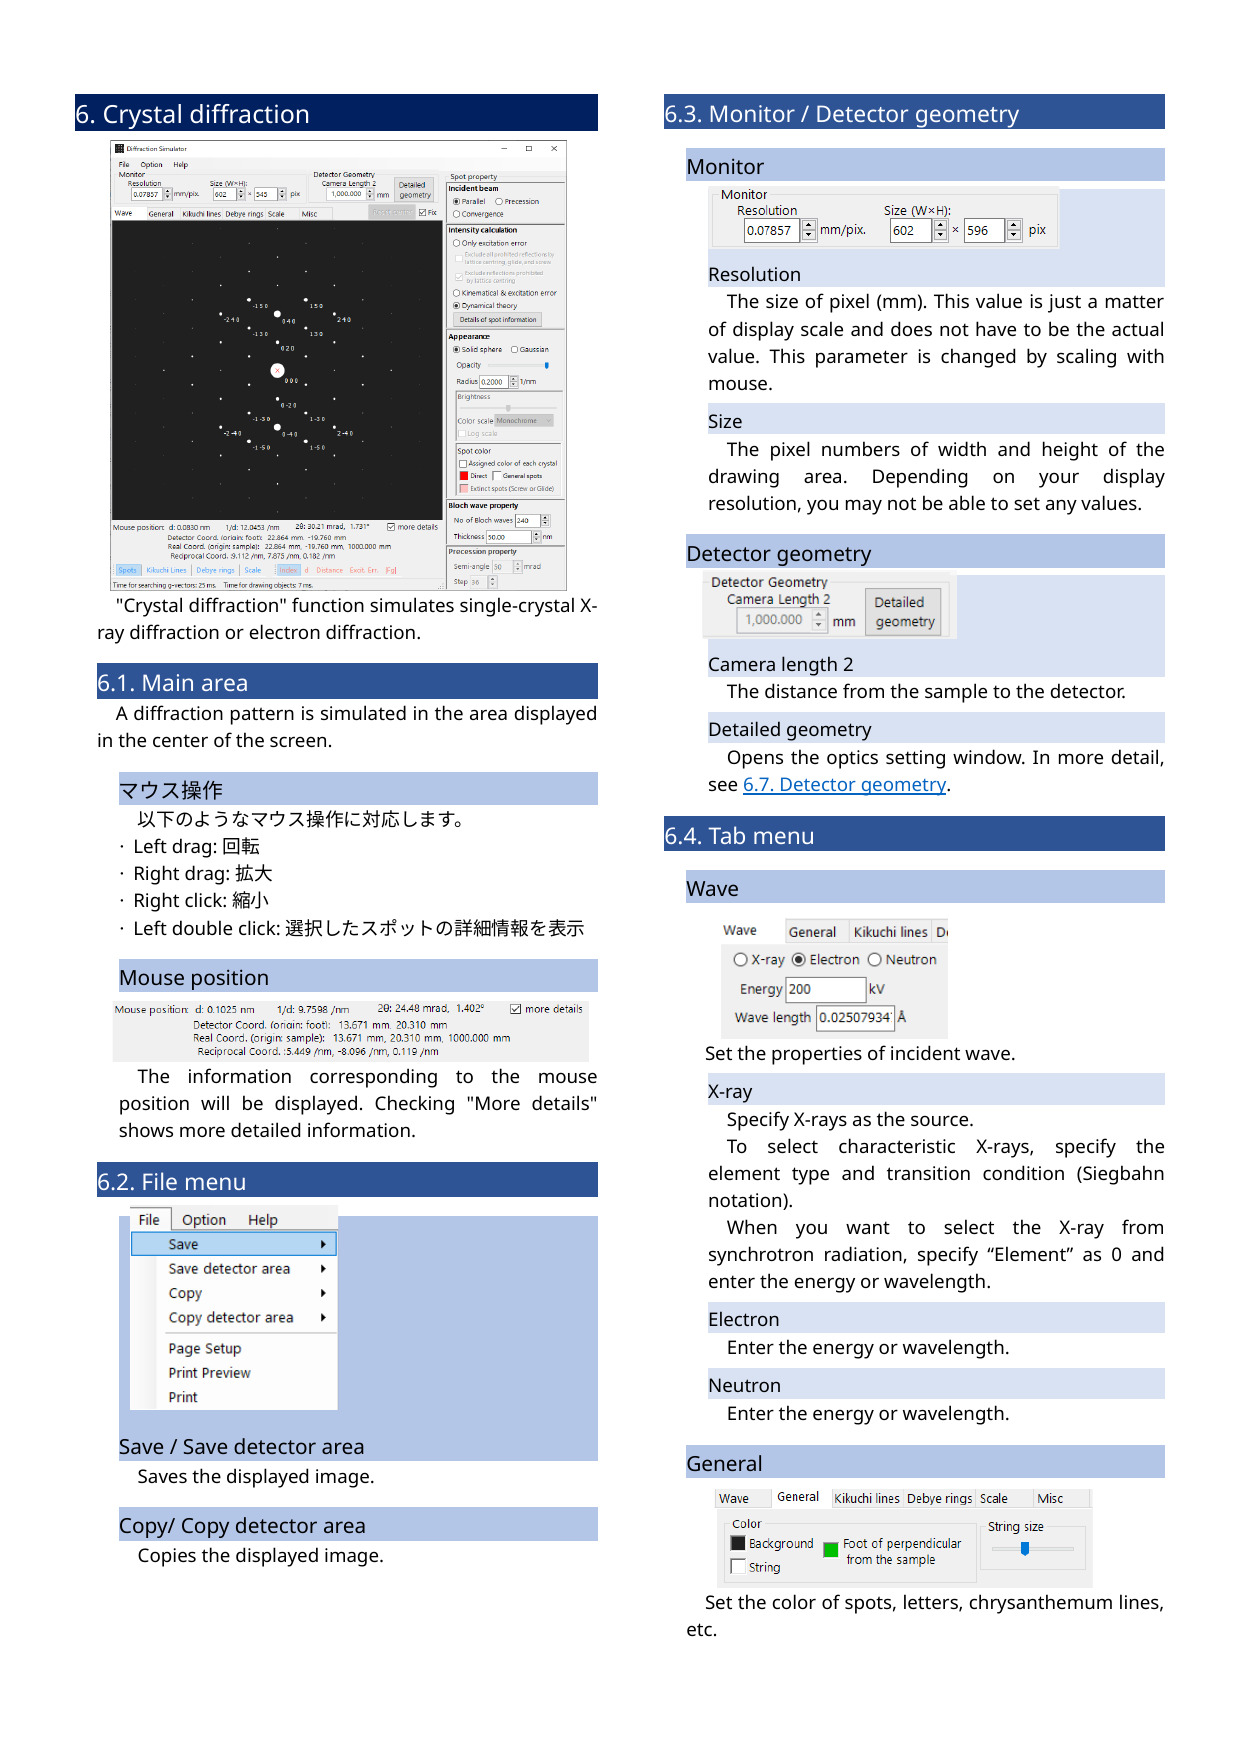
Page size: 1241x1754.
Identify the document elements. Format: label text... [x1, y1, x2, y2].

subtitle General [686, 1445, 1165, 1478]
subtitle Electron [708, 1302, 1165, 1333]
picture [714, 1489, 1093, 1588]
list Right drag: 拡大 [119, 859, 598, 886]
subtitle Wave [686, 870, 1165, 903]
text To select characteristic X-rays, specify the element type and transition condition (Siegbahn notation). [708, 1132, 1165, 1213]
text The distance from the sample to the detector. [708, 677, 1165, 704]
text Enter the energy or wavelength. [708, 1333, 1165, 1360]
picture [110, 140, 567, 591]
subtitle Copy/ Copy detector area [119, 1507, 598, 1541]
text A diffraction pattern is simulated in the area displayed in the center of the screen. [97, 699, 598, 753]
text The pixel numbers of width and height of the drawing area. Depending on your display resolution, you may not be able to set any values. [708, 434, 1165, 516]
subtitle Detector geometry [686, 534, 1165, 568]
subtitle マウス操作 [119, 772, 598, 805]
subtitle Size [708, 403, 1165, 434]
subtitle 6.2. File menu [97, 1162, 598, 1197]
subtitle Monitor [686, 148, 1165, 181]
picture [708, 186, 1060, 249]
subtitle 6.4. Tab menu [664, 816, 1165, 851]
list Right click: 縮小 [119, 886, 598, 913]
subtitle 6.3. Monitor / Detector geometry [664, 94, 1165, 129]
text Enter the energy or wavelength. [708, 1399, 1165, 1426]
subtitle 6.1. Main area [97, 663, 598, 699]
text Saves the displayed image. [119, 1461, 598, 1488]
subtitle Detailed geometry [708, 712, 1165, 743]
picture [719, 918, 948, 1039]
text The size of pixel (mm). This value is just a matter of display scale and does not have to be the actual value. This parameter is changed by scaling with mouse. [708, 287, 1165, 396]
subtitle X-ray [708, 1073, 1165, 1105]
text When you want to select the X-ray from synchrotron radiation, specify “Element” as 0 and enter the energy or wavelength. [708, 1213, 1165, 1294]
subtitle Mouse position [119, 959, 598, 992]
text Opens the optics setting window. In more detail, see 6.7. Detector geometry. [708, 743, 1165, 797]
picture [702, 570, 957, 639]
subtitle 6. Crystal diffraction [75, 94, 598, 131]
subtitle Neutron [708, 1368, 1165, 1399]
picture [130, 1205, 339, 1410]
list Left drag: 回転 [119, 832, 598, 859]
text 以下のようなマウス操作に対応します。 [119, 805, 598, 832]
text Copies the displayed image. [119, 1541, 598, 1568]
picture [112, 1001, 589, 1062]
text Specify X-rays as the source. [708, 1105, 1165, 1132]
list Left double click: 選択したスポットの詳細情報を表示 [119, 913, 598, 940]
